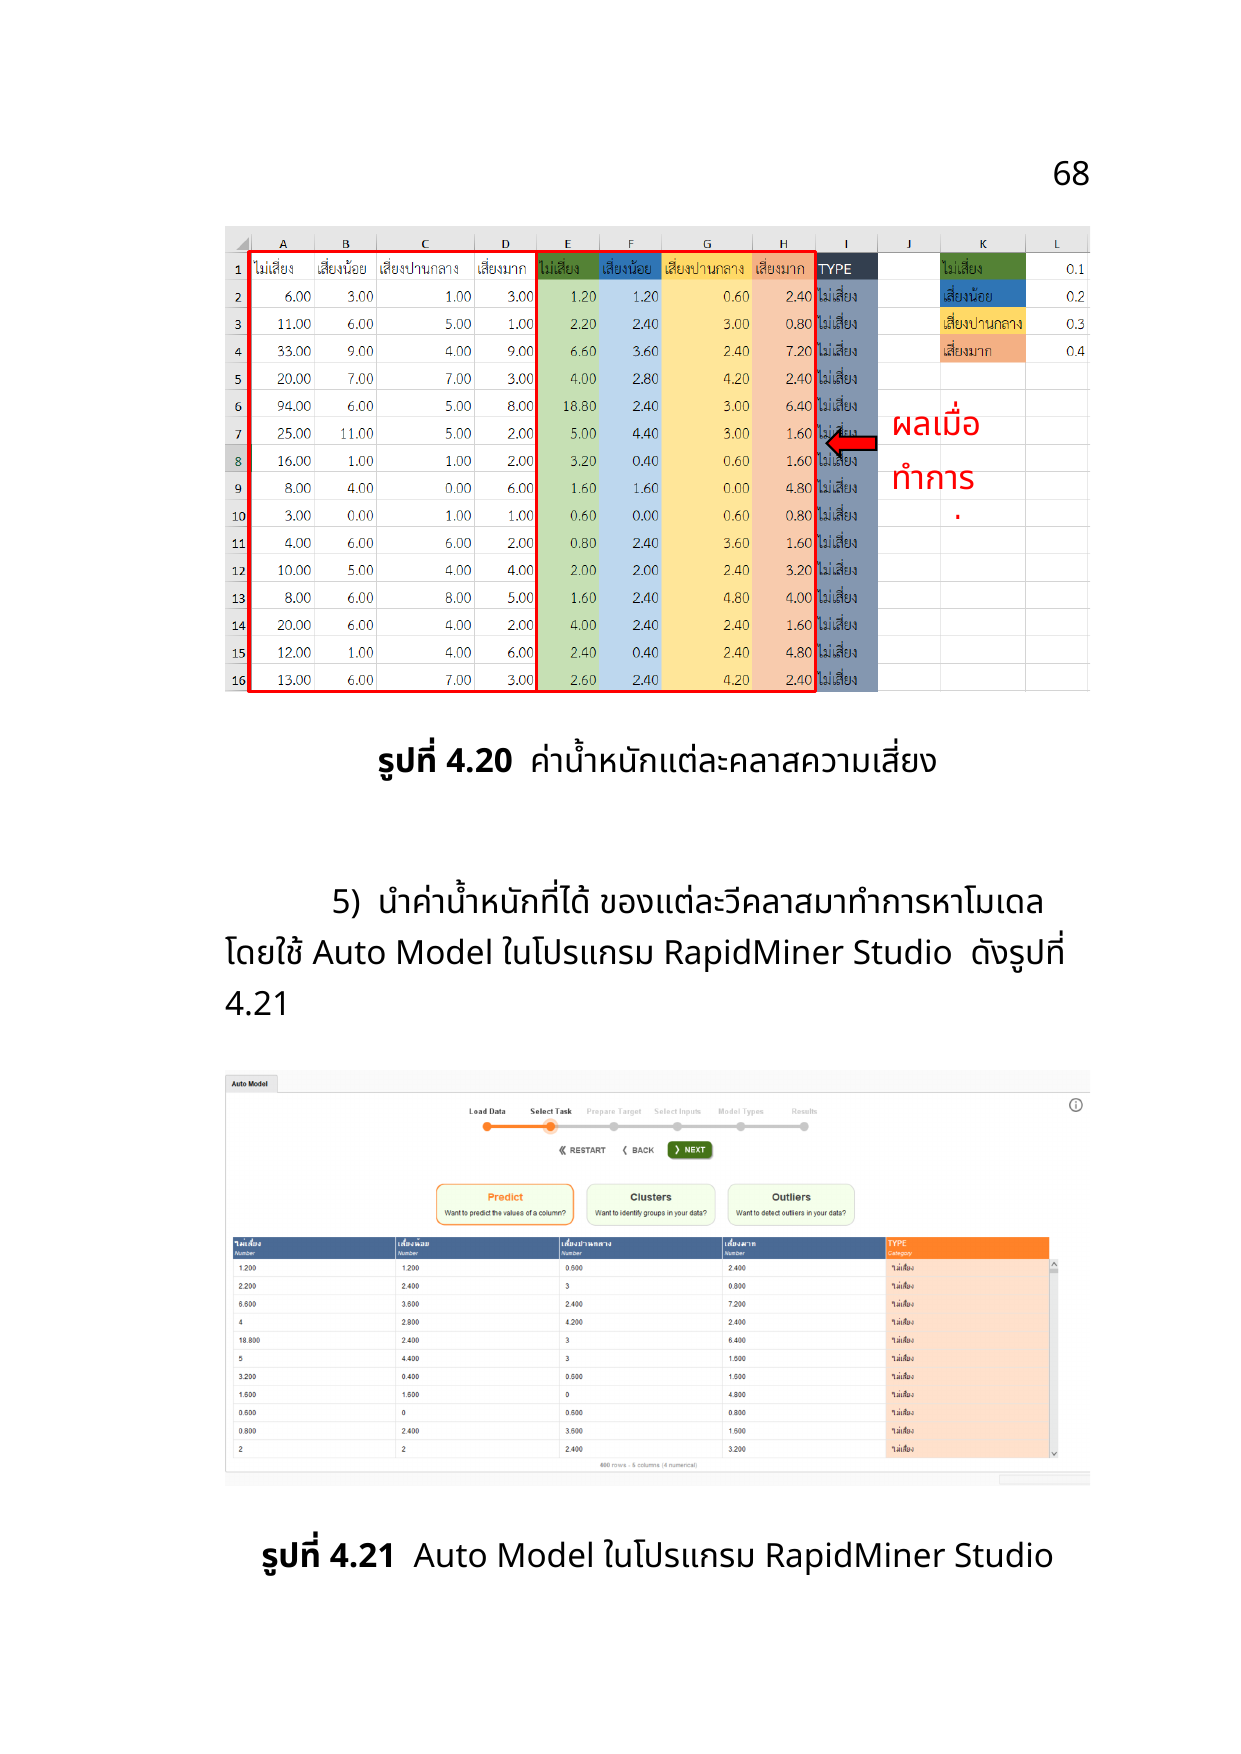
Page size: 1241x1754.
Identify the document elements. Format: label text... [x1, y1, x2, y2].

picture [225, 226, 1091, 692]
text รูปที่ 4.21 Auto Model ในโปรแกรม RapidMiner Studio [225, 1531, 1090, 1582]
picture [225, 1070, 1091, 1486]
picture [538, 253, 814, 690]
text รูปที่ 4.20 ค่าน้ำหนักแต่ละคลาสความเสี่ยง [225, 737, 1090, 787]
text 5) นำค่าน้ำหนักที่ได้ ของแต่ละวีคลาสมาทำการหาโมเดลโดยใช้ Auto Model ในโปรแกรม RapidMiner Studio ดังรูปที่ 4.21 [225, 878, 1090, 1025]
picture [251, 253, 535, 690]
